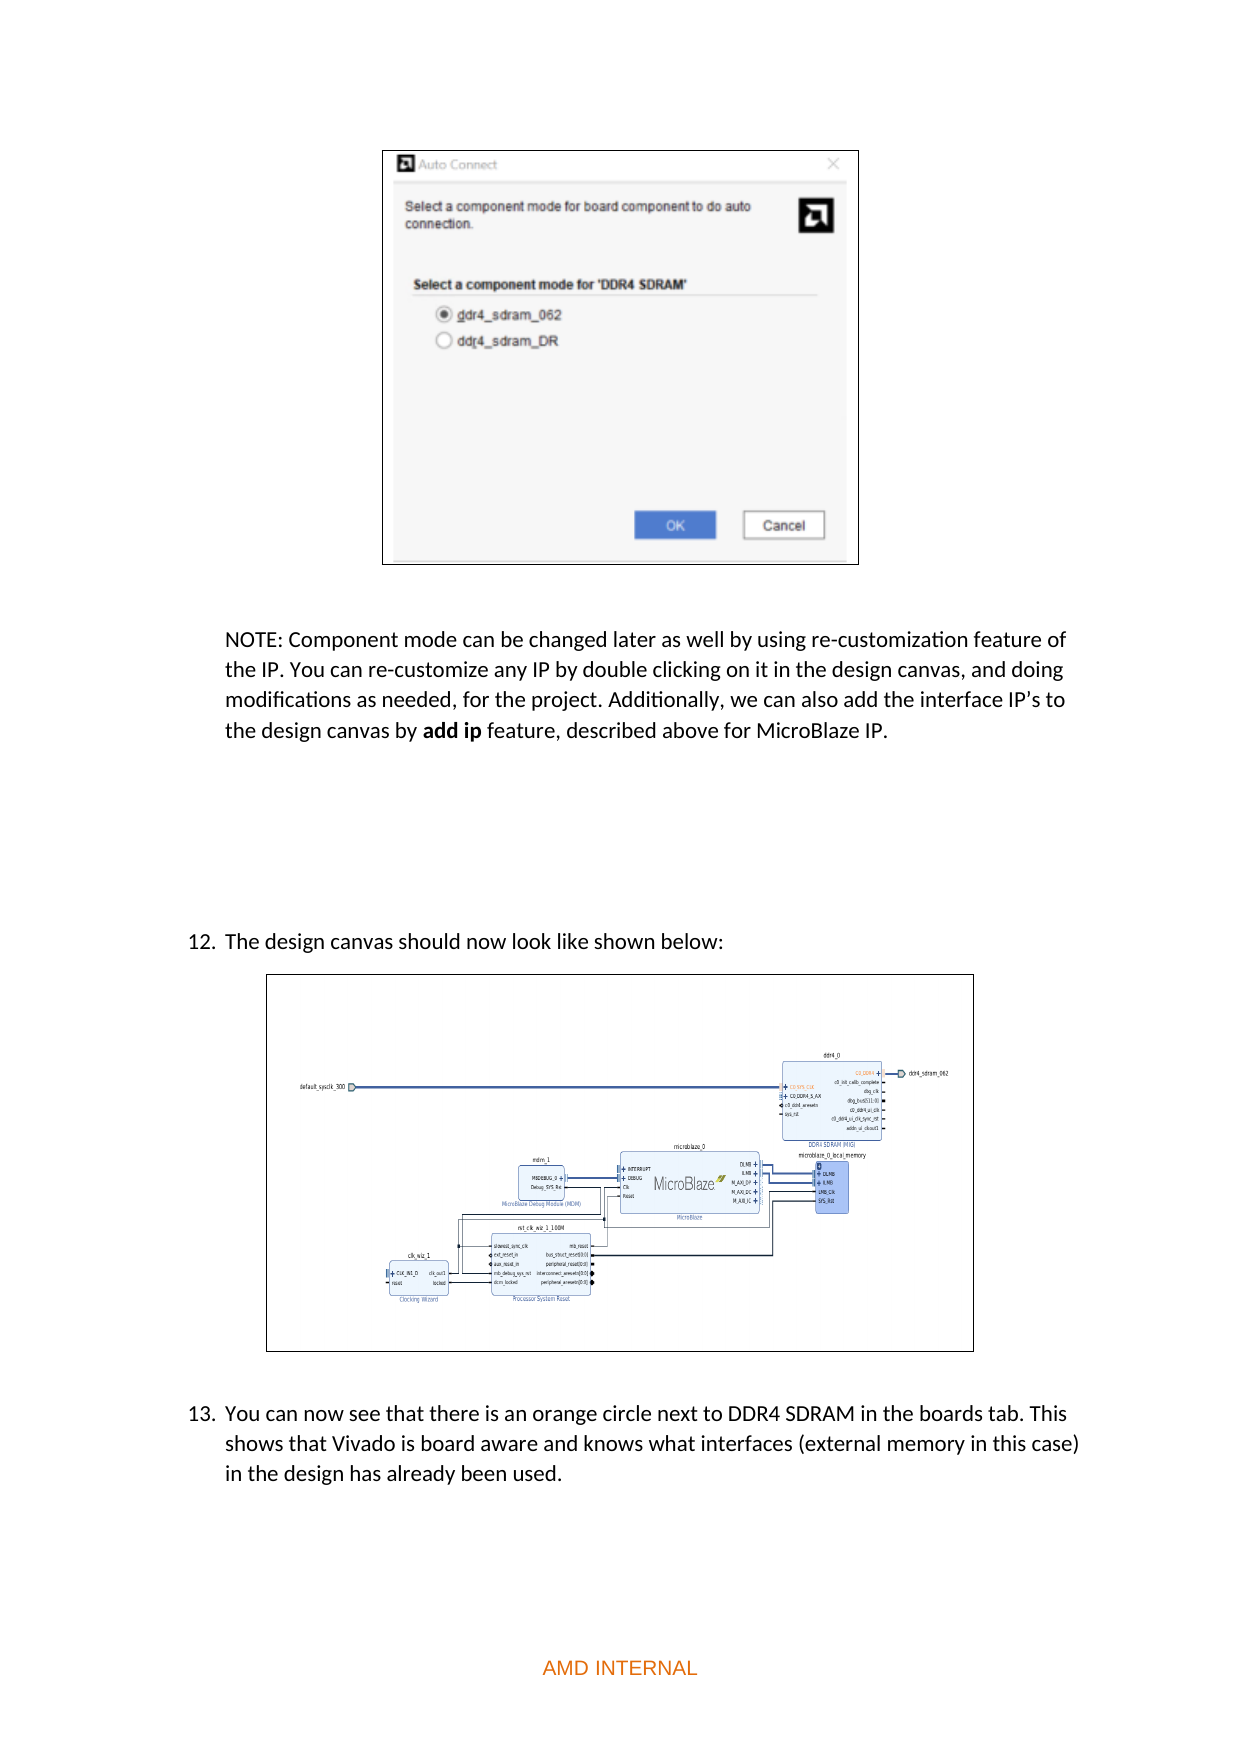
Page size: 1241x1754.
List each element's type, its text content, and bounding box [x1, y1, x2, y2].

list The design canvas should now look like shown below: [187, 927, 1090, 955]
table_header [383, 151, 393, 564]
list NOTE: Component mode can be changed later as well by using re-customization feature of the IP. You can re-customize any IP by double clicking on it in the design canvas, and doing modifications as needed, for the project. Additionally, we can also add the interface IP’s to the design canvas by add ip feature, described above for MicroBlaze IP. [225, 625, 1090, 744]
picture [393, 151, 847, 564]
list You can now see that there is an orange circle next to DDR4 SDRAM in the boards tab. This shows that Vivado is board aware and knows what interfaces (external memory in this case) in the design has already been used. [187, 1399, 1090, 1487]
table_header [847, 151, 858, 564]
table_header [267, 975, 277, 1351]
table_header [962, 975, 973, 1351]
picture [277, 975, 962, 1351]
